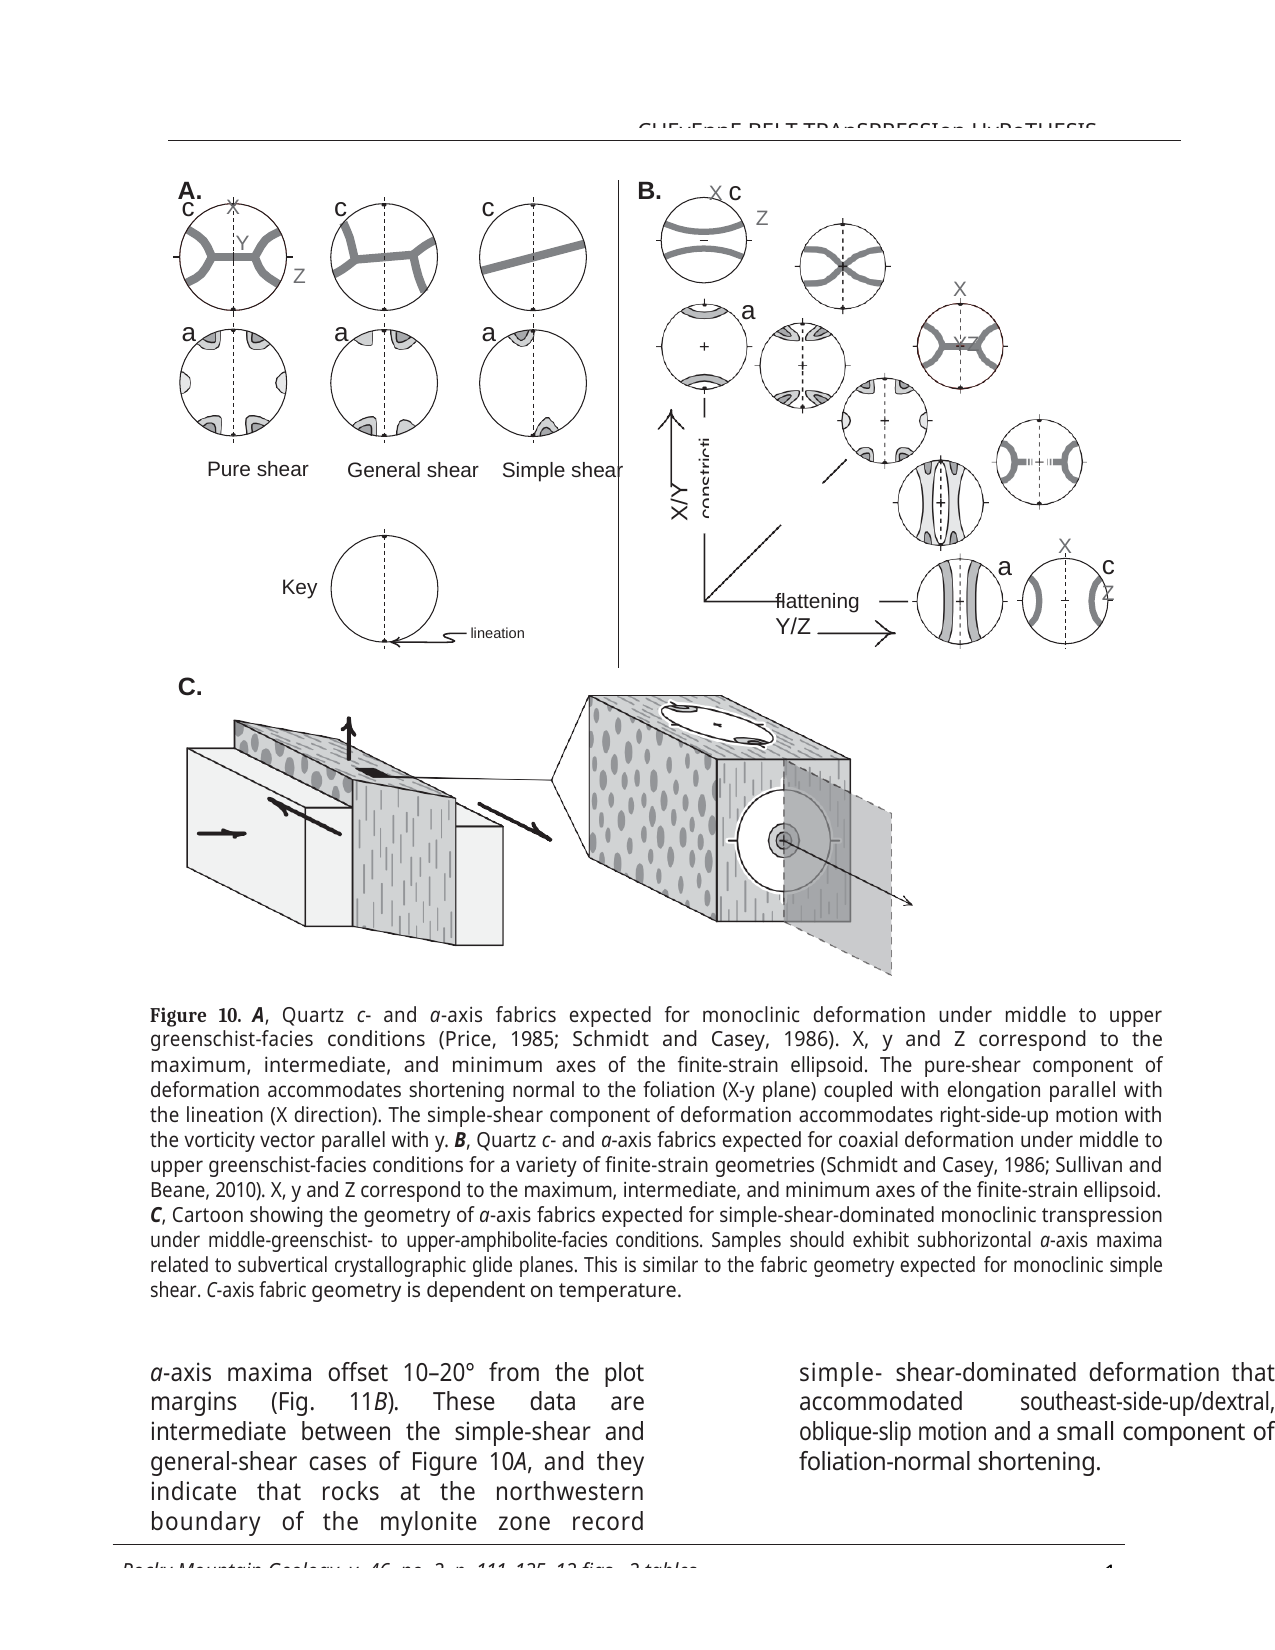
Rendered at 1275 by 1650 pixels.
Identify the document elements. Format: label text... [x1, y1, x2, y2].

text a-axis maxima offset 10–20° from the plot margins (Fig. 11B). These data are intermediate between the simple-shear and general-shear cases of Figure 10A, and they indicate that rocks at the northwestern boundary of the mylonite zone record simple- shear-dominated deformation that accommodated southeast-side-up/dextral, oblique-slip motion and a small component of foliation-normal shortening. [150, 1358, 645, 1538]
picture [196, 415, 222, 433]
picture [399, 428, 416, 436]
picture [390, 331, 417, 350]
picture [196, 423, 217, 435]
picture [544, 431, 559, 437]
picture [351, 416, 377, 435]
picture [396, 419, 416, 434]
picture [656, 218, 1087, 649]
picture [353, 330, 369, 338]
picture [245, 415, 270, 433]
picture [394, 329, 417, 339]
picture [275, 371, 286, 394]
picture [186, 701, 913, 976]
picture [196, 332, 221, 350]
picture [353, 332, 373, 346]
picture [351, 427, 374, 437]
picture [250, 423, 270, 435]
picture [181, 371, 191, 394]
picture [250, 330, 271, 343]
text Figure 10. A, Quartz c- and a-axis fabrics expected for monoclinic deformation under middle to upper greenschist-facies conditions (Price, 1985; Schmidt and Casey, 1986). X, y and Z correspond to the maximum, intermediate, and minimum axes of the finite-strain ellipsoid. The pure-shear component of deformation accommodates shortening normal to the foliation (X-y plane) coupled with elongation parallel with the lineation (X direction). The simple-shear component of deformation accommodates right-side-up motion with the vorticity vector parallel with y. B, Quartz c- and a-axis fabrics expected for coaxial deformation under middle to upper greenschist-facies conditions for a variety of finite-strain geometries (Schmidt and Casey, 1986; Sullivan and Beane, 2010). X, y and Z correspond to the maximum, intermediate, and minimum axes of the finite-strain ellipsoid. C, Cartoon showing the geometry of a-axis fabrics expected for simple-shear-dominated monoclinic transpression under middle-greenschist- to upper-amphibolite-facies conditions. Samples should exhibit subhorizontal a-axis maxima related to subvertical crystallographic glide planes. This is similar to the fabric geometry expected for monoclinic simple shear. C-axis fabric geometry is dependent on temperature. [150, 1003, 1163, 1304]
picture [533, 417, 559, 435]
subtitle C. [178, 672, 1275, 701]
picture [656, 218, 666, 240]
picture [507, 329, 524, 335]
picture [246, 332, 271, 350]
picture [507, 331, 535, 347]
picture [196, 330, 217, 342]
text a-axis maxima offset 10–20° from the plot margins (Fig. 11B). These data are intermediate between the simple-shear and general-shear cases of Figure 10A, and they indicate that rocks at the northwestern boundary of the mylonite zone record simple- shear-dominated deformation that accommodated southeast-side-up/dextral, oblique-slip motion and a small component of foliation-normal shortening. [799, 1358, 1275, 1478]
